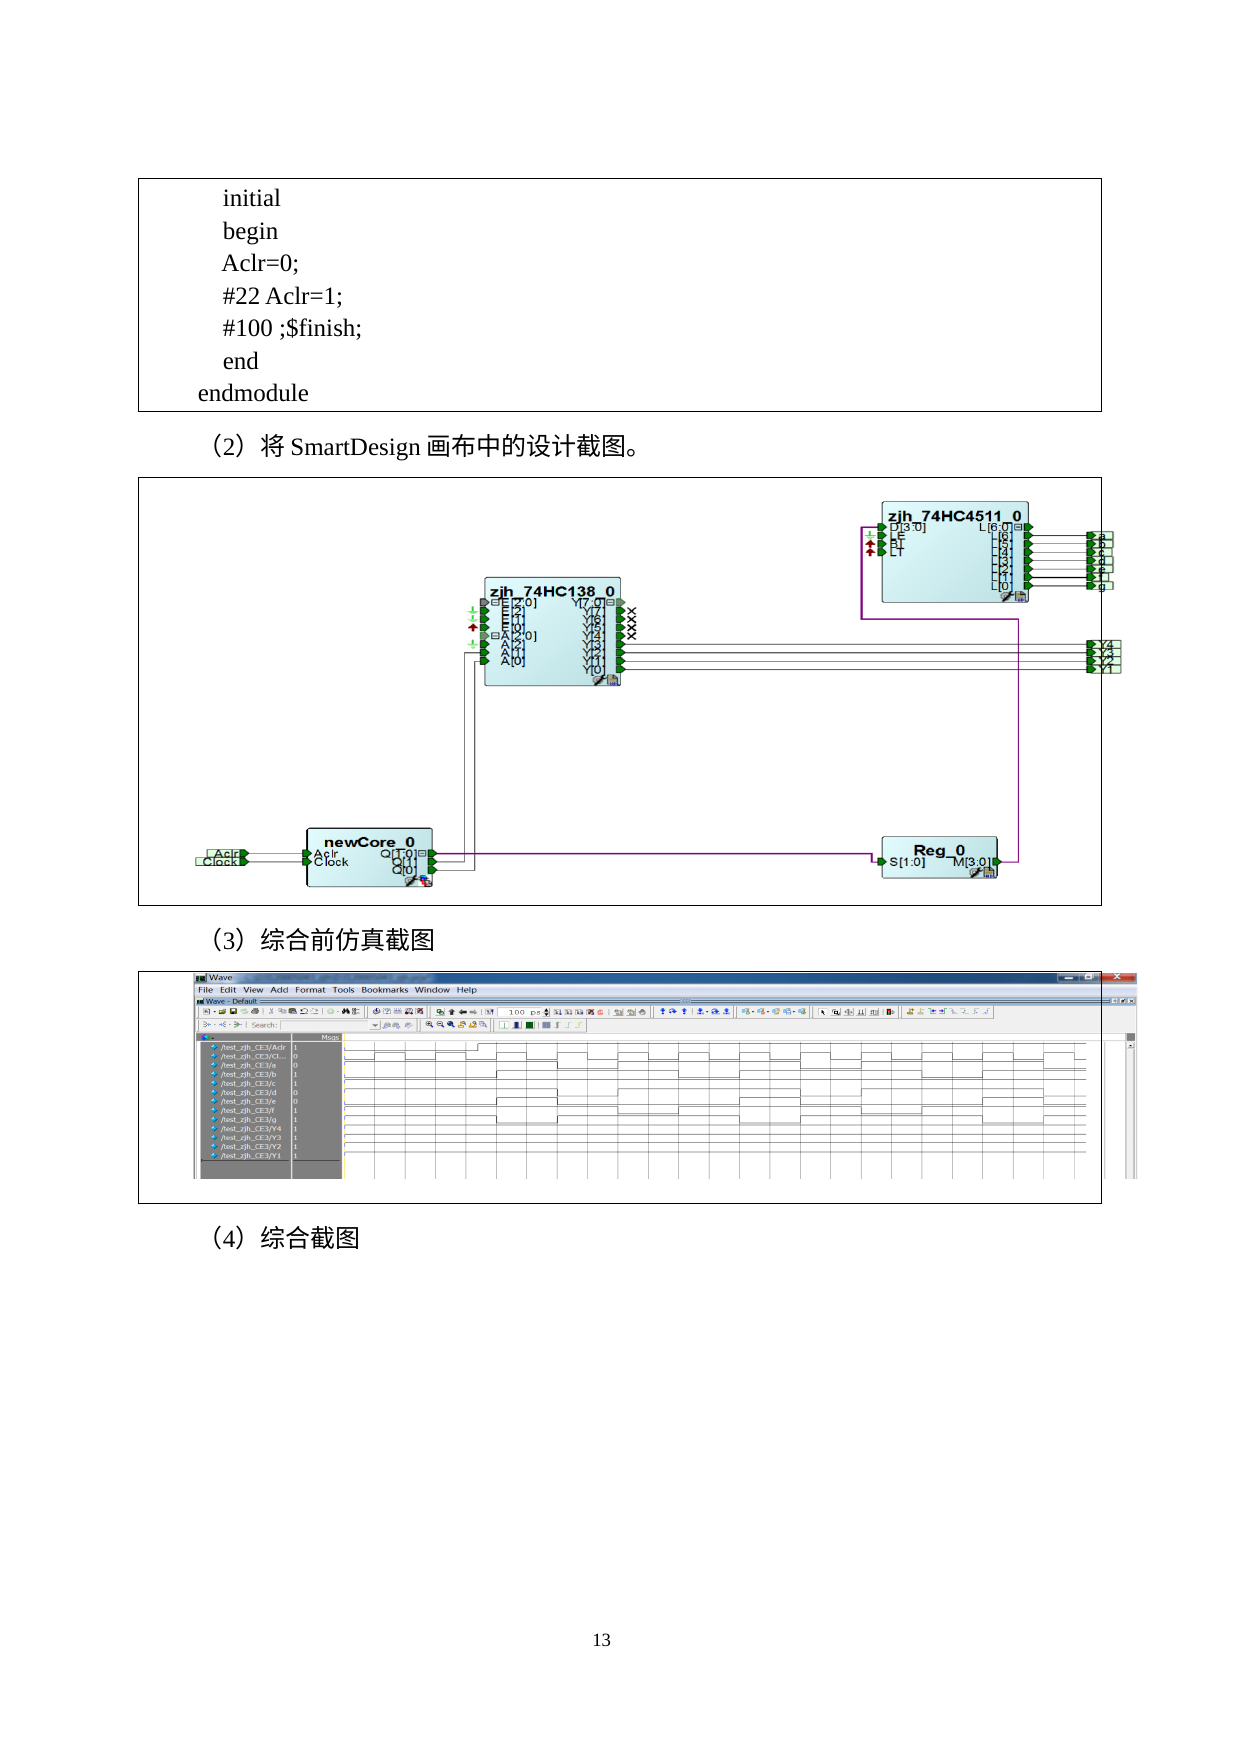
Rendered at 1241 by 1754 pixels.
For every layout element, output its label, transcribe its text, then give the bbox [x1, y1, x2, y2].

picture [193, 480, 1101, 895]
text （4）综合截图 [148, 1204, 1092, 1269]
text end [148, 344, 1092, 373]
text begin [148, 214, 1092, 246]
text endmodule [139, 373, 1101, 411]
picture [193, 973, 1101, 1179]
picture [1102, 480, 1138, 895]
text （2）将SmartDesign画布中的设计截图。 [148, 412, 1092, 477]
text initial [139, 179, 1101, 214]
text #22 Aclr=1; [148, 279, 1092, 311]
picture [1102, 973, 1138, 1179]
text Aclr=0; [148, 246, 1092, 279]
text #100 ;$finish; [148, 311, 1092, 344]
text （3）综合前仿真截图 [148, 906, 1092, 971]
